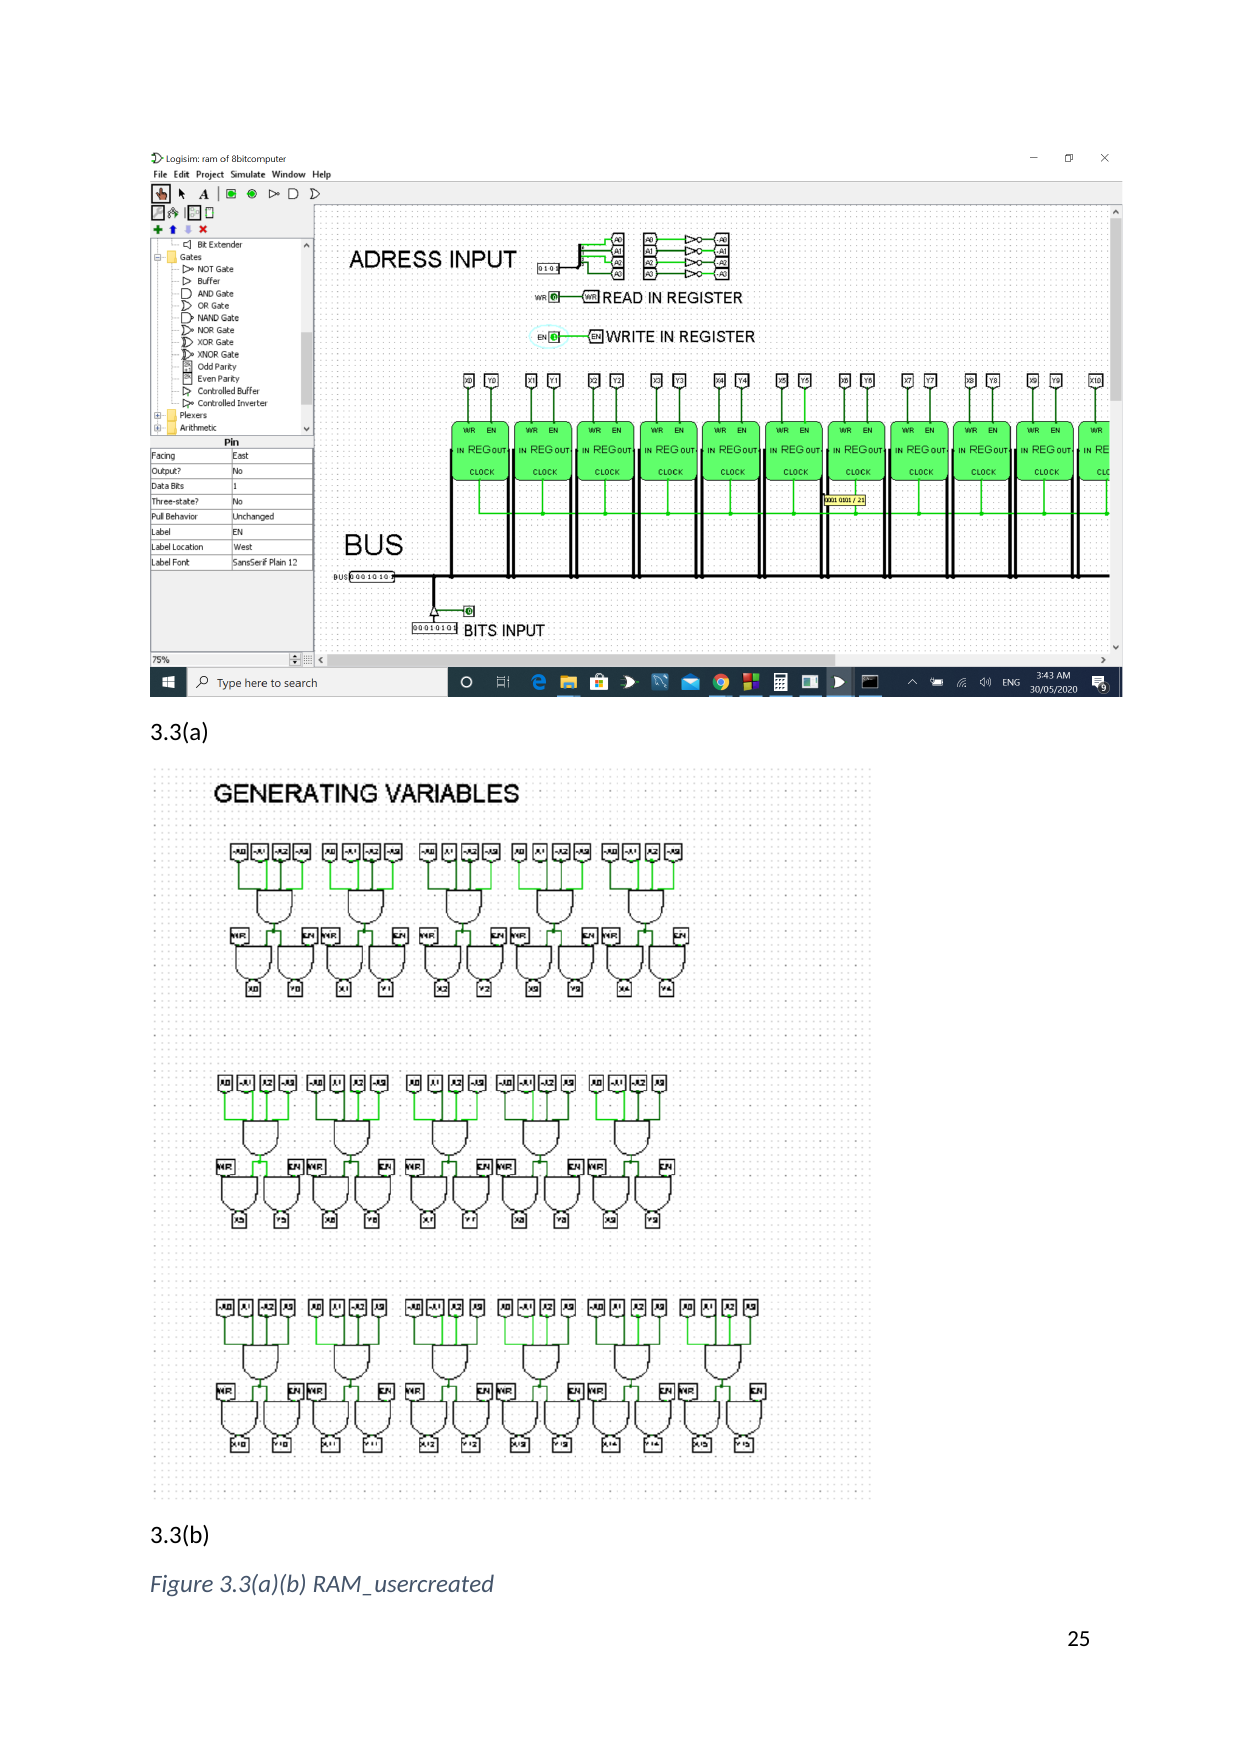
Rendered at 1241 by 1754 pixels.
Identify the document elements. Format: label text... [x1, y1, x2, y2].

text Figure 3.3(a)(b) RAM_usercreated [150, 1569, 1090, 1599]
text 3.3(a) [150, 716, 1090, 746]
picture [150, 150, 1123, 697]
text 3.3(b) [150, 1519, 1090, 1549]
picture [150, 765, 873, 1500]
